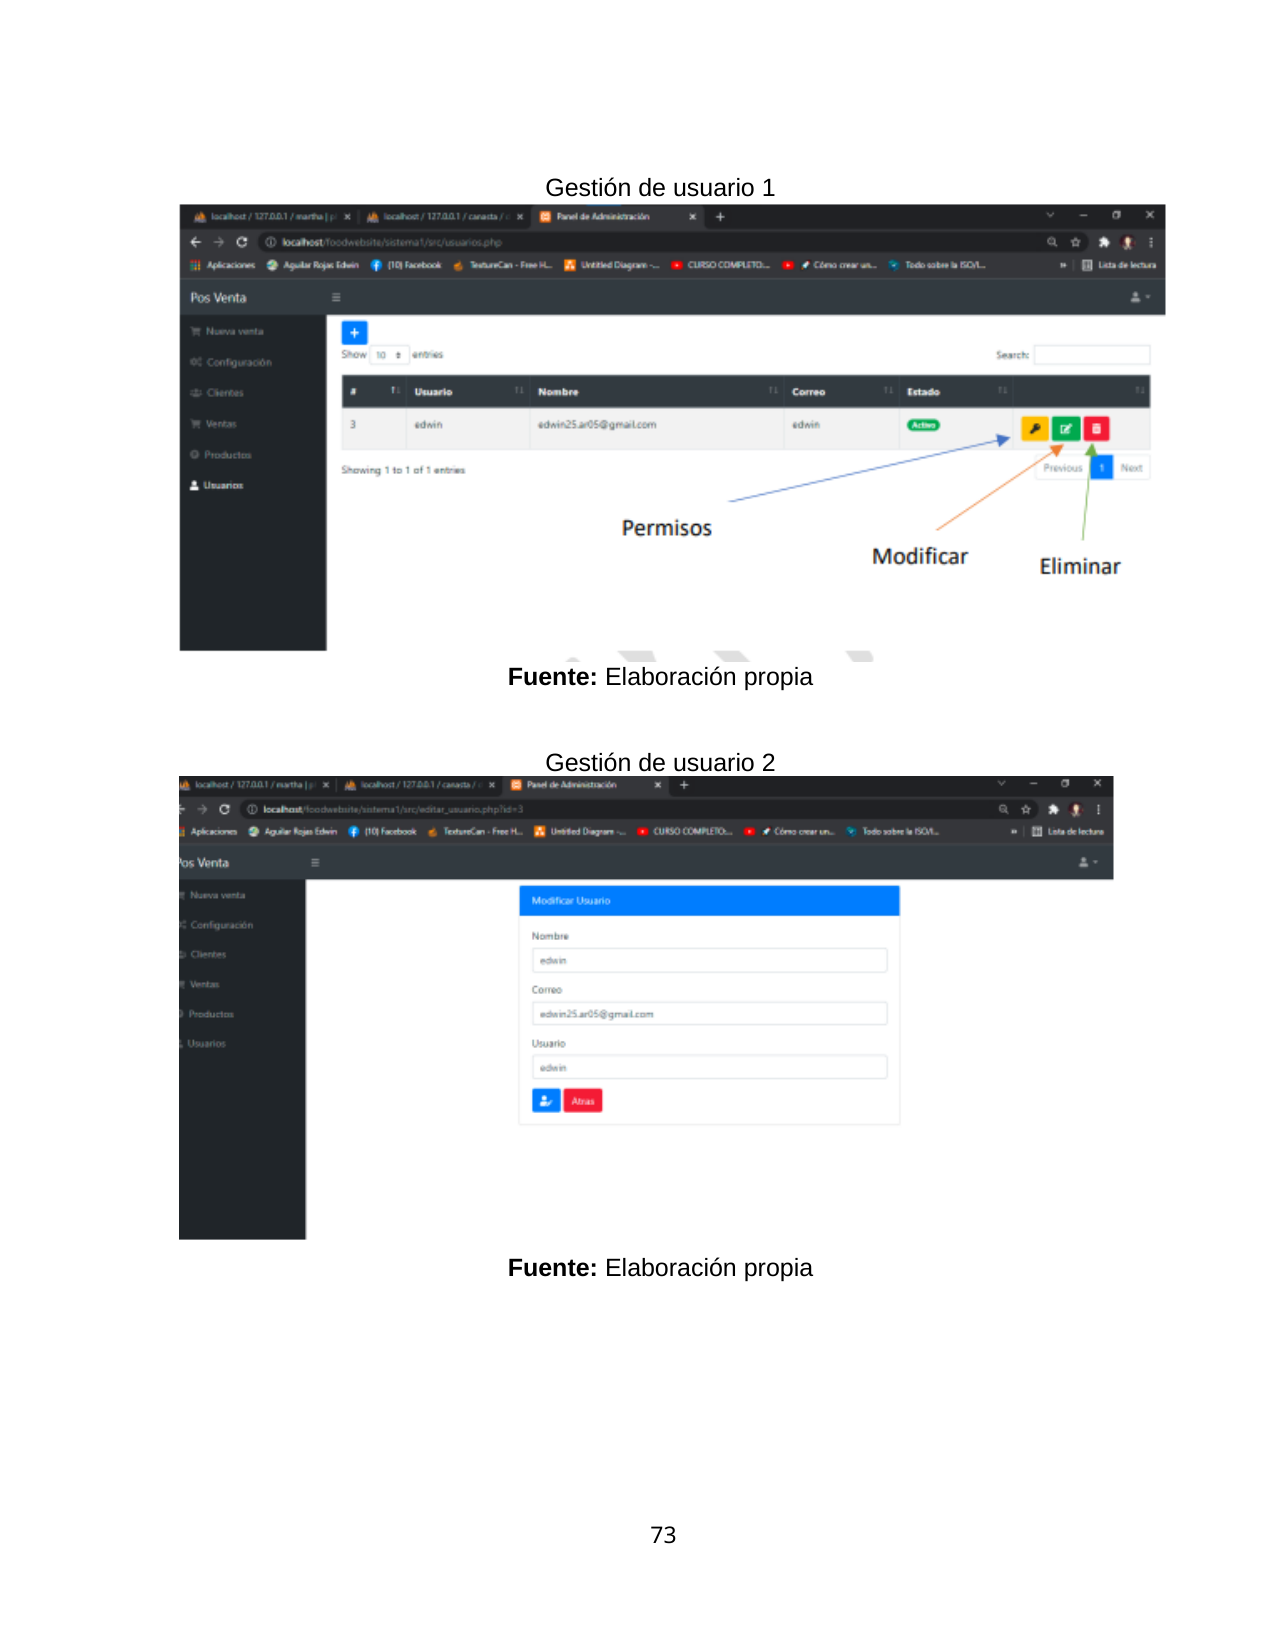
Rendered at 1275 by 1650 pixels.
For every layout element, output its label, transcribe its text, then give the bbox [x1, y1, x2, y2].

picture [179, 201, 1166, 662]
text Fuente: Elaboración propia [179, 1253, 1142, 1282]
picture [179, 776, 1117, 1254]
text Gestión de usuario 1 [179, 173, 1142, 201]
text Fuente: Elaboración propia [179, 662, 1142, 690]
text Gestión de usuario 2 [179, 748, 1142, 777]
